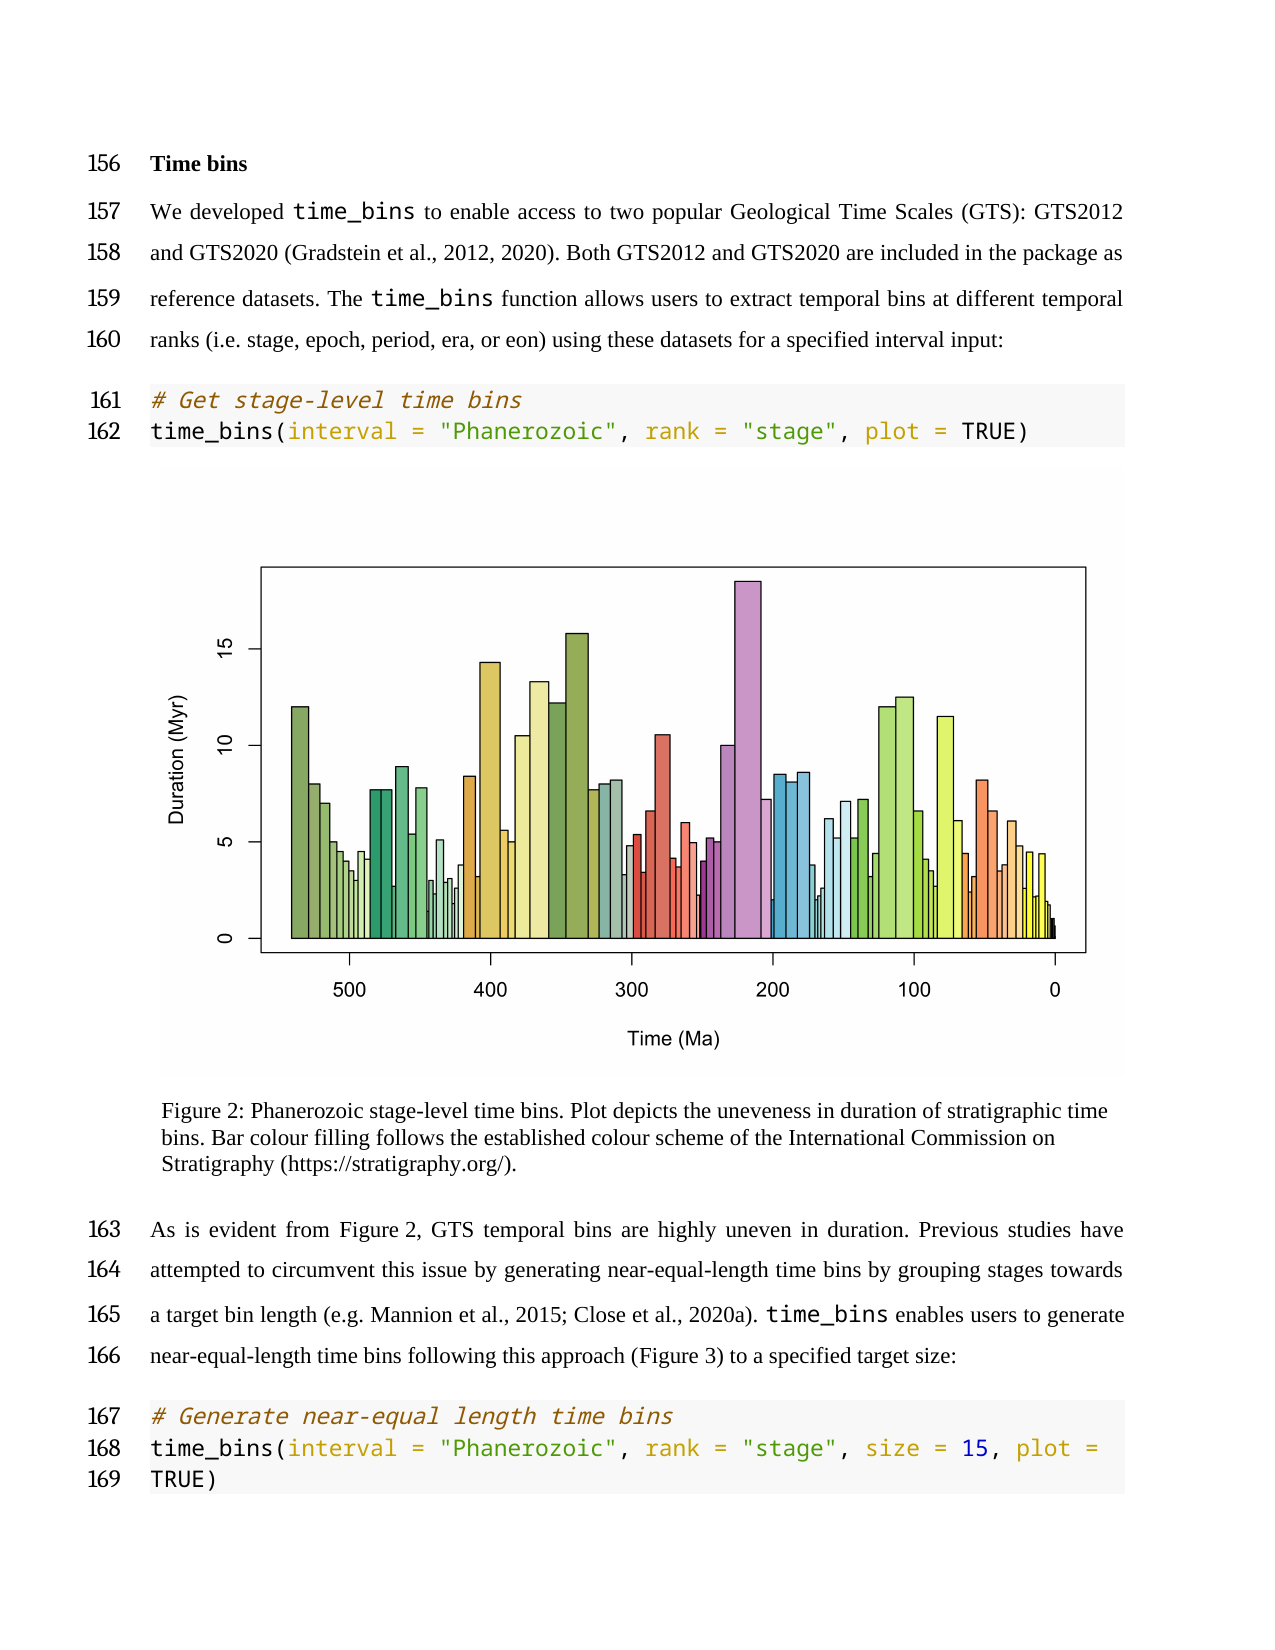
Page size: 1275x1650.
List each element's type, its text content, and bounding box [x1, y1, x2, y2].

text # Generate near-equal length time bins time_bins(interval = "Phanerozoic", rank = "stage", size = 15, plot = TRUE) [219, 1400, 1125, 1494]
text # Get stage-level time bins time_bins(interval = "Phanerozoic", rank = "stage", plot = TRUE) [521, 384, 1125, 447]
text We developed time_bins to enable access to two popular Geological Time Scales (GTS): GTS2012 and GTS2020 (Gradstein et al., 2012, 2020). Both GTS2012 and GTS2020 are included in the package as reference datasets. The time_bins function allows users to extract temporal bins at different temporal ranks (i.e. stage, epoch, period, era, or eon) using these datasets for a specified interval input: [150, 195, 1125, 352]
text As is evident from Figure 2, GTS temporal bins are highly uneven in duration. Previous studies have attempted to circumvent this issue by generating near-equal-length time bins by grouping stages towards a target bin length (e.g. Mannion et al., 2015; Close et al., 2020a). time_bins enables users to generate near-equal-length time bins following this approach (Figure 3) to a specified target size: [150, 1216, 1125, 1368]
picture [161, 467, 1125, 1077]
table_header Figure 2: Phanerozoic stage-level time bins. Plot depicts the uneveness in duration of stratigraphic time bins. Bar colour filling follows the established colour scheme of the International Commission on Stratigraphy (https://stratigraphy.org/). [150, 468, 1125, 1197]
subtitle Time bins [150, 150, 1125, 176]
